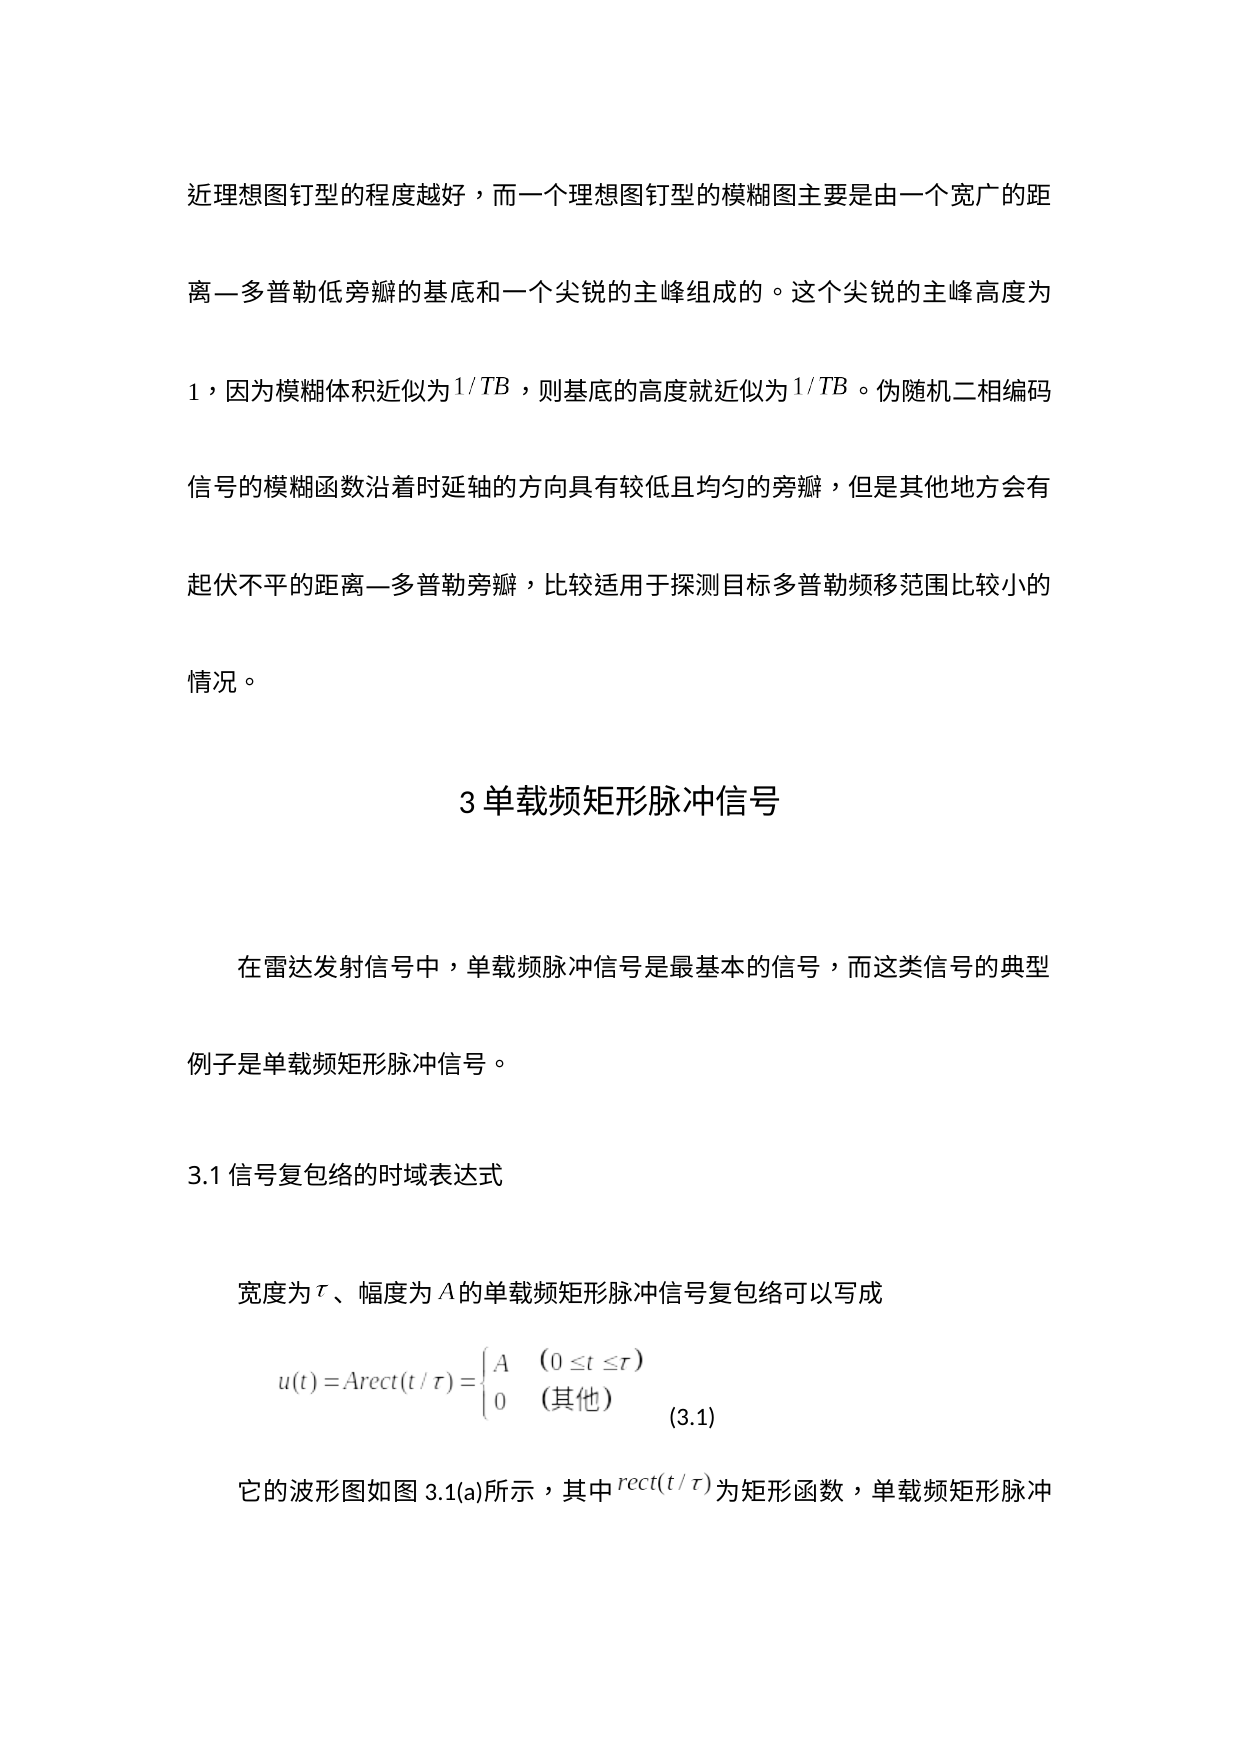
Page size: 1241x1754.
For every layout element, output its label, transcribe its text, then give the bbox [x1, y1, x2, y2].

text (3.1) [187, 1342, 1053, 1440]
subtitle 3单载频矩形脉冲信号 [187, 767, 1053, 832]
text 宽度为、幅度为的单载频矩形脉冲信号复包络可以写成 [187, 1259, 1053, 1324]
text 在雷达发射信号中，单载频脉冲信号是最基本的信号，而这类信号的典型例子是单载频矩形脉冲信号。 [187, 934, 1053, 1097]
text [187, 1455, 1053, 1520]
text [187, 162, 1053, 714]
subtitle 3.1信号复包络的时域表达式 [187, 1141, 1053, 1206]
